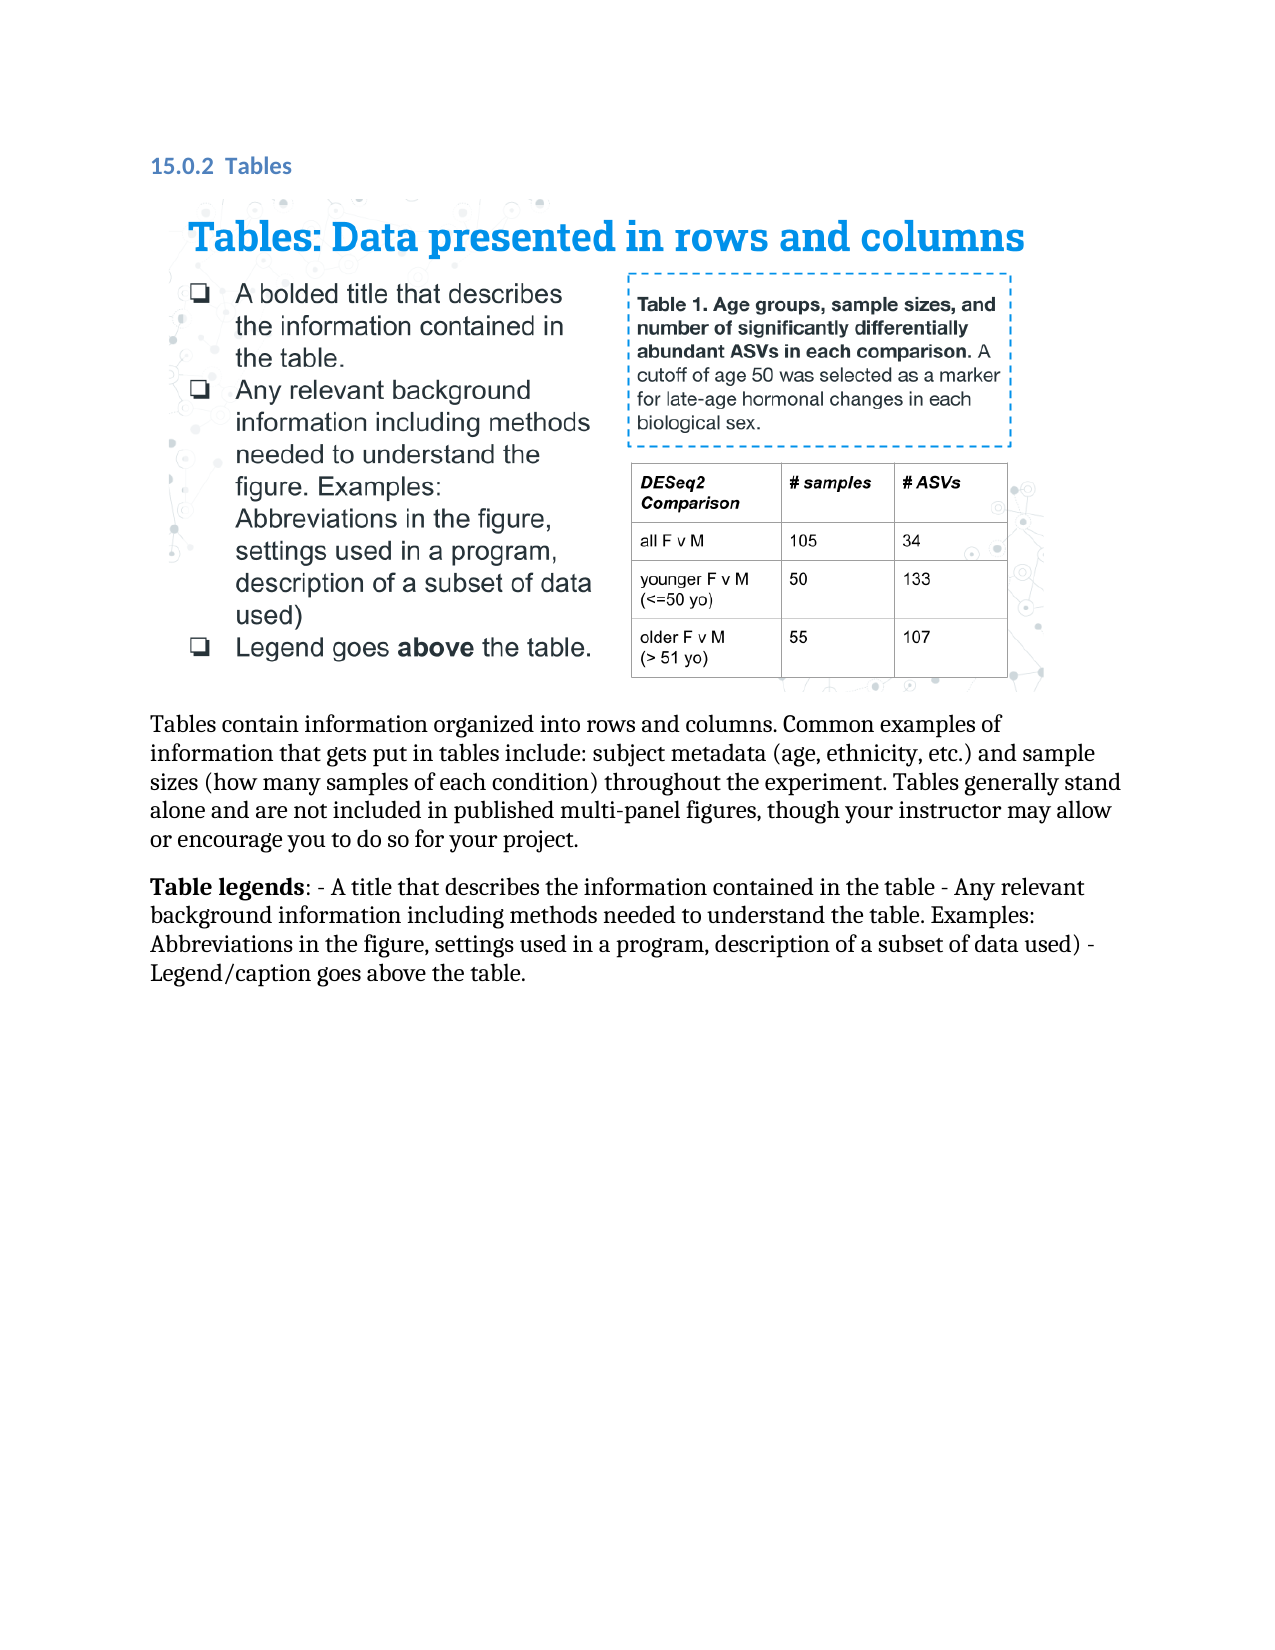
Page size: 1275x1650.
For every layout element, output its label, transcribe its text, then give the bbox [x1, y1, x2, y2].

picture [168, 199, 1044, 692]
text Table legends: - A title that describes the information contained in the table - Any relevant background information including methods needed to understand the table. Examples: Abbreviations in the figure, settings used in a program, description of a subset of data used) - Legend/caption goes above the table. [150, 873, 1125, 988]
text Tables contain information organized into rows and columns. Common examples of information that gets put in tables include: subject metadata (age, ethnicity, etc.) and sample sizes (how many samples of each condition) throughout the experiment. Tables generally stand alone and are not included in published multi-panel figures, though your instructor may allow or encourage you to do so for your project. [150, 710, 1125, 854]
subtitle 15.0.2 Tables [150, 150, 1125, 181]
